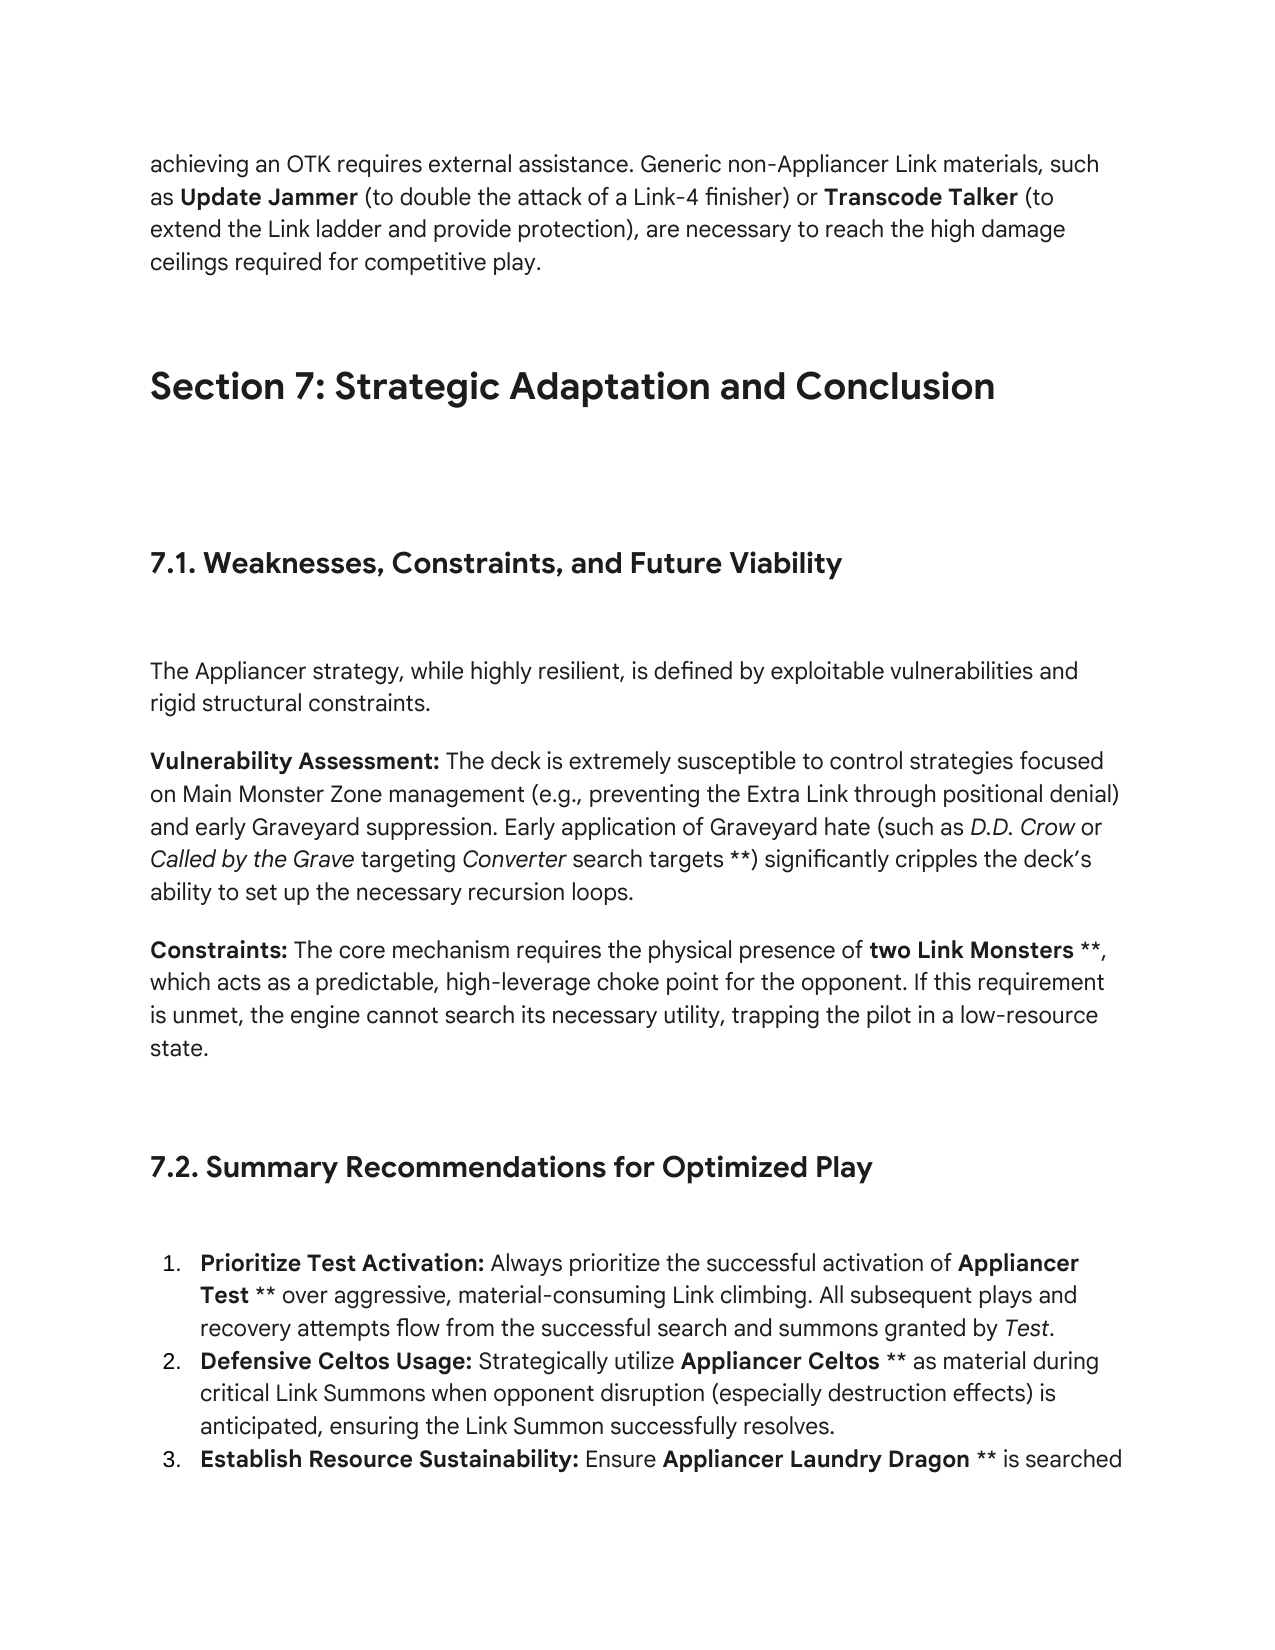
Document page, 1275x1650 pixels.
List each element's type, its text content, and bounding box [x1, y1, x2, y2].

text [150, 150, 1125, 277]
text The Appliancer strategy, while highly resilient, is defined by exploitable vulnerabilities and rigid structural constraints. [150, 657, 1125, 718]
list Defensive Celtos Usage: Strategically utilize Appliancer Celtos ** as material during critical Link Summons when opponent disruption (especially destruction effects) is anticipated, ensuring the Link Summon successfully resolves. [162, 1347, 1125, 1441]
subtitle 7.1. Weaknesses, Constraints, and Future Viability [150, 545, 1125, 582]
list Prioritize Test Activation: Always prioritize the successful activation of Appliancer Test ** over aggressive, material-consuming Link climbing. All subsequent plays and recovery attempts flow from the successful search and summons granted by Test. [162, 1249, 1125, 1343]
subtitle 7.2. Summary Recommendations for Optimized Play [150, 1149, 1125, 1186]
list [162, 1445, 1125, 1474]
text Constraints: The core mechanism requires the physical presence of two Link Monsters **, which acts as a predictable, high-leverage choke point for the opponent. If this requirement is unmet, the engine cannot search its necessary utility, trapping the pilot in a low-resource state. [150, 936, 1125, 1063]
subtitle Section 7: Strategic Adaptation and Conclusion [150, 363, 1125, 411]
text Vulnerability Assessment: The deck is extremely susceptible to control strategies focused on Main Monster Zone management (e.g., preventing the Extra Link through positional denial) and early Graveyard suppression. Early application of Graveyard hate (such as D.D. Crow or Called by the Grave targeting Converter search targets **) significantly cripples the deck’s ability to set up the necessary recursion loops. [150, 747, 1125, 907]
